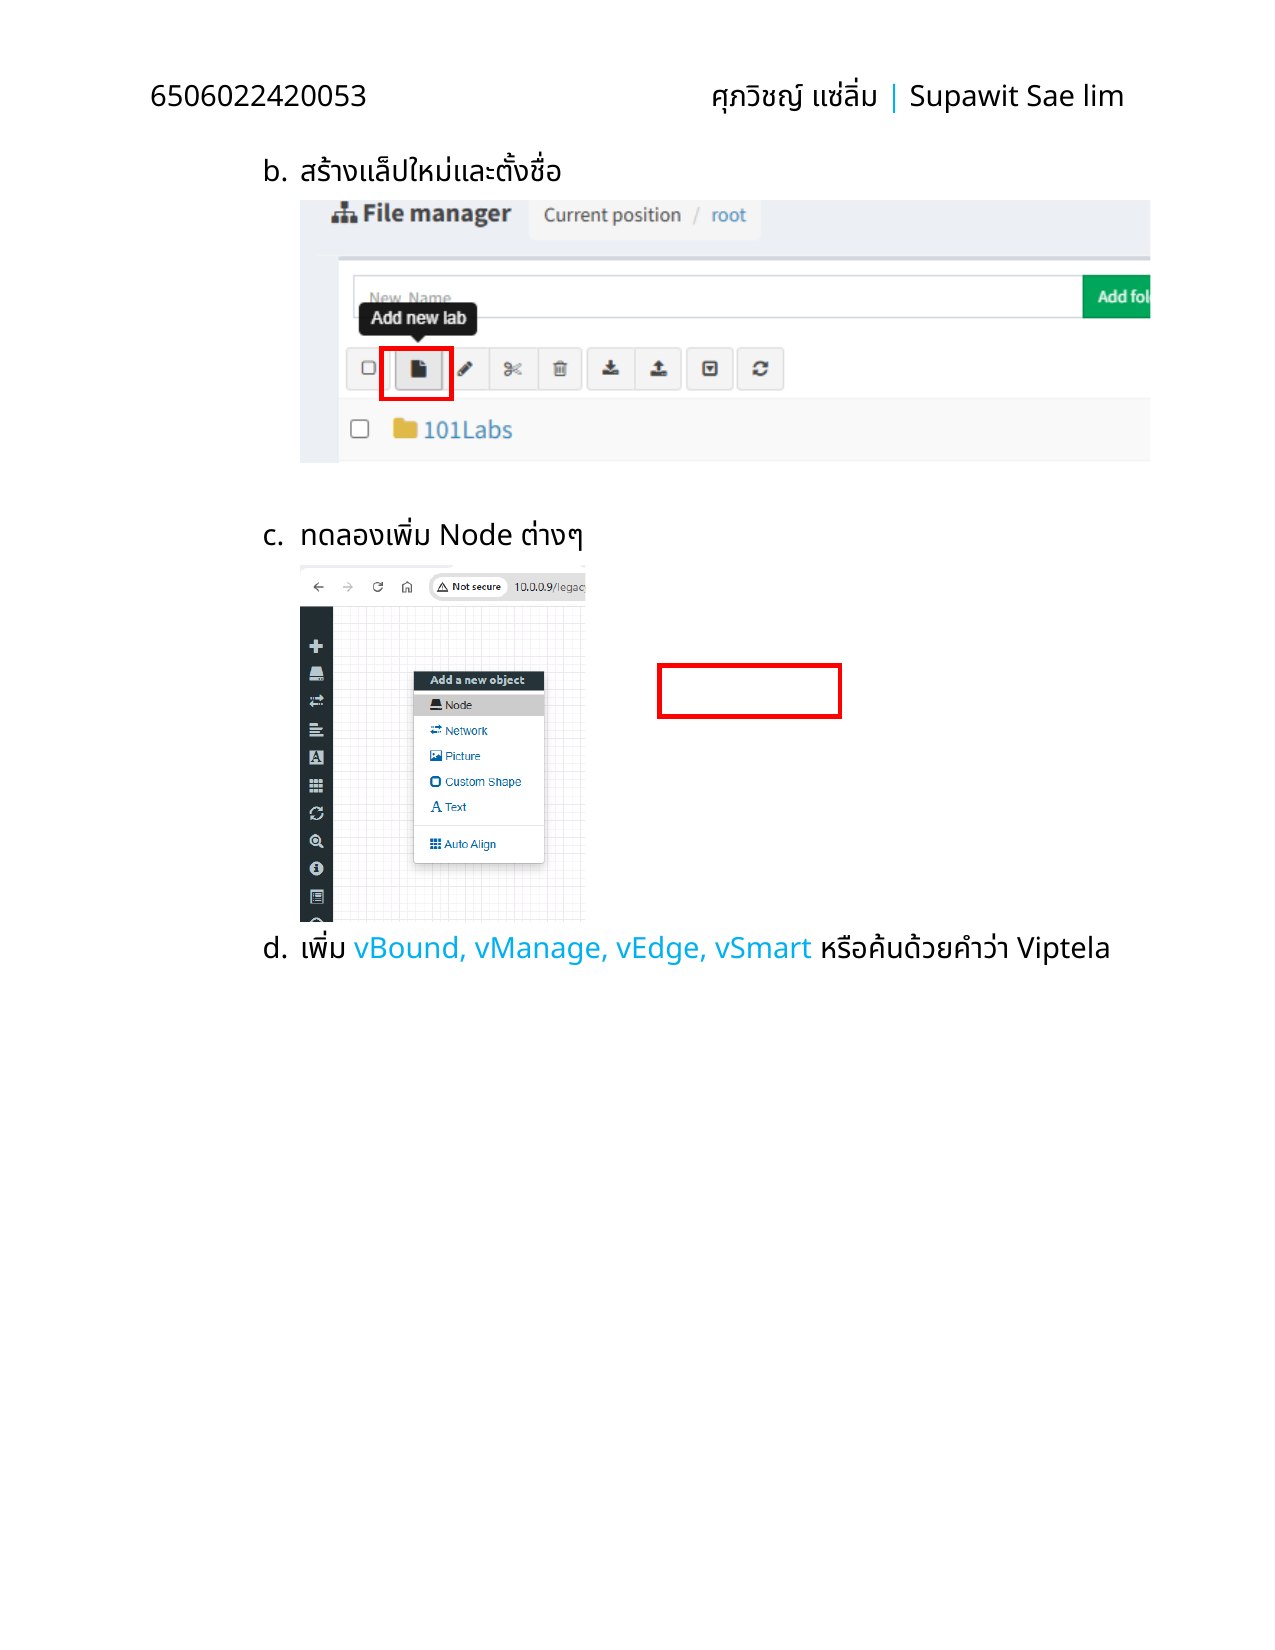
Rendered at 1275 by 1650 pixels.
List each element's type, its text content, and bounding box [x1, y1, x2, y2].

list เพิ่ม vBound, vManage, vEdge, vSmart หรือค้นด้วยคำว่า Viptela [262, 927, 1125, 971]
list สร้างแล็ปใหม่และตั้งชื่อ [262, 150, 1125, 194]
list ทดลองเพิ่ม Node ต่างๆ [262, 514, 1125, 559]
picture [300, 565, 586, 922]
picture [300, 200, 1151, 463]
